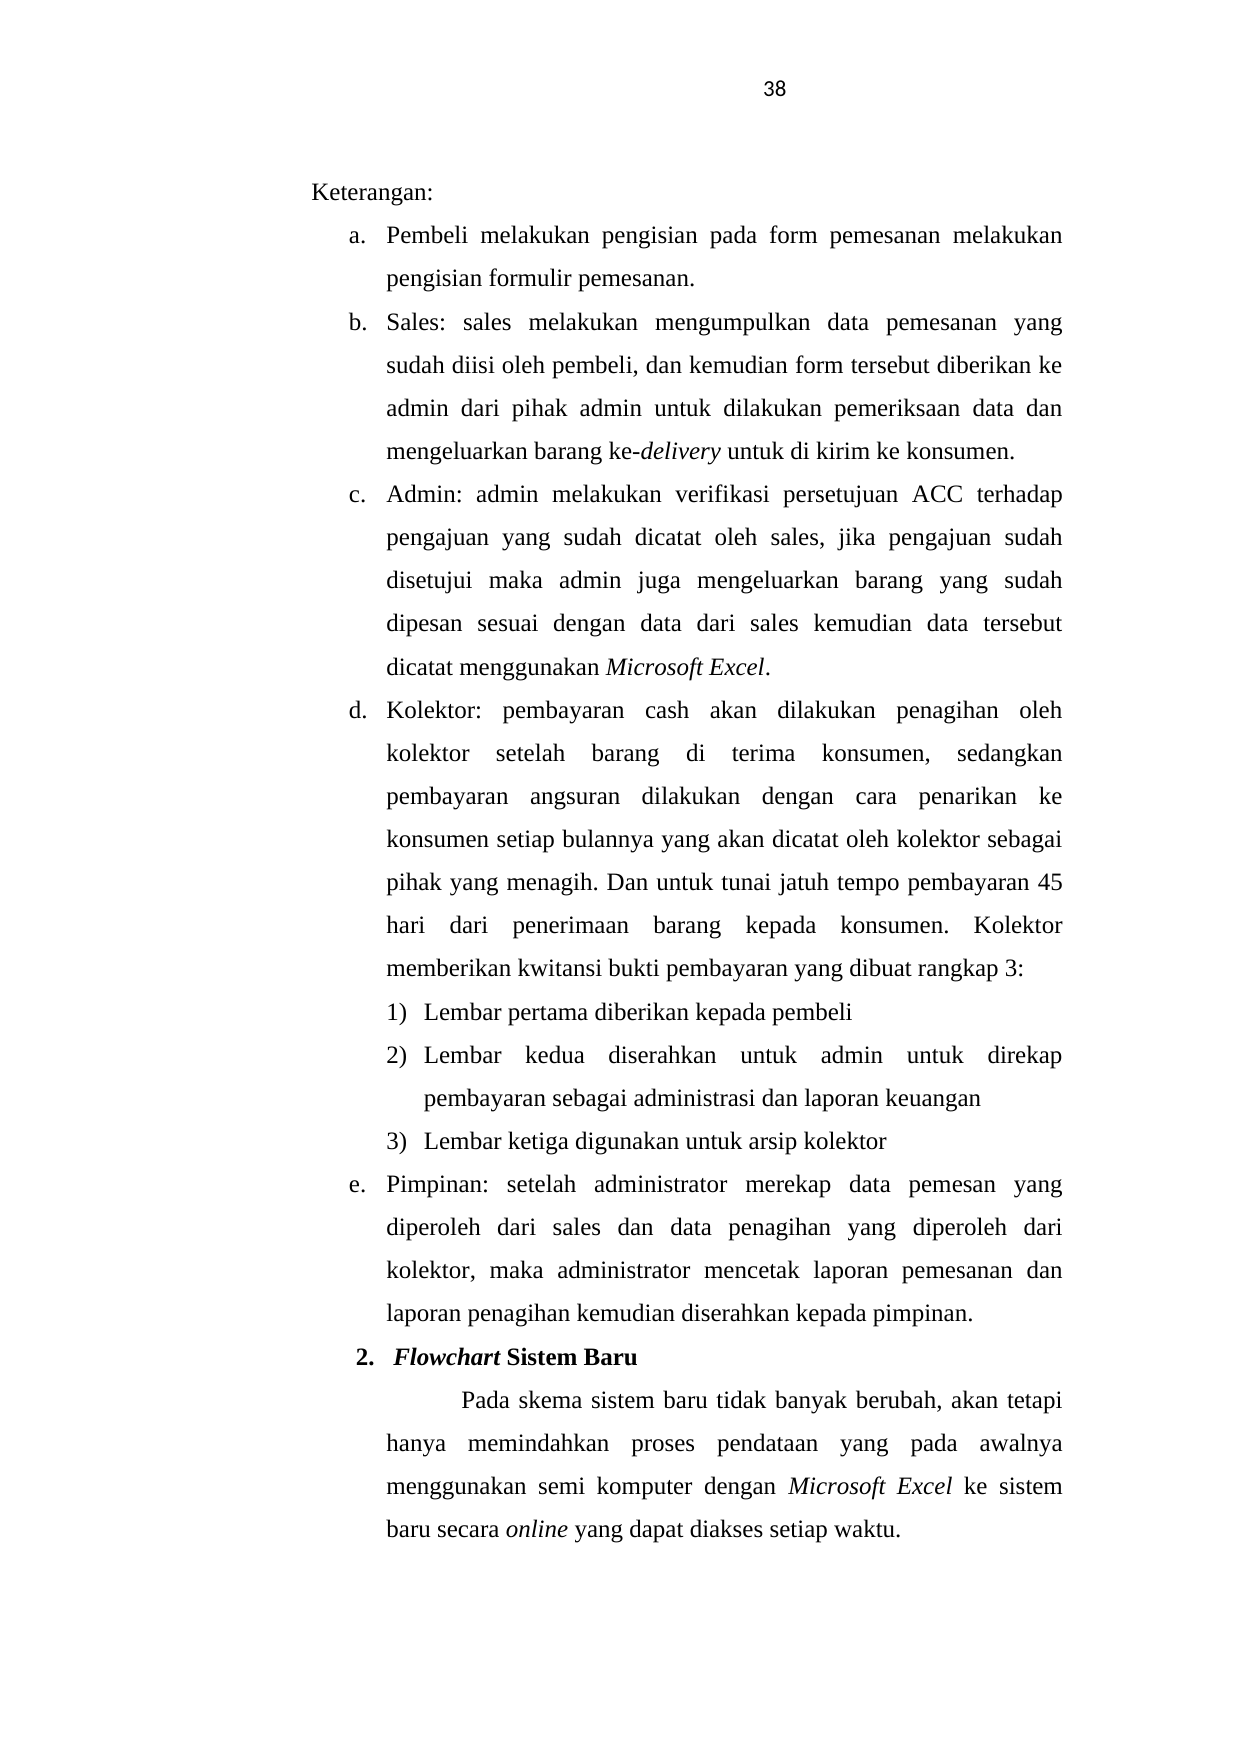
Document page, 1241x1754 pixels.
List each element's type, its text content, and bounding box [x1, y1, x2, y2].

list Flowchart Sistem Baru [356, 1342, 1063, 1370]
text Pada skema sistem baru tidak banyak berubah, akan tetapi hanya memindahkan proses pendataan yang pada awalnya menggunakan semi komputer dengan Microsoft Excel ke sistem baru secara online yang dapat diakses setiap waktu. [386, 1385, 1063, 1543]
list Lembar pertama diberikan kepada pembeli [386, 997, 1063, 1025]
list Pimpinan: setelah administrator merekap data pemesan yang diperoleh dari sales dan data penagihan yang diperoleh dari kolektor, maka administrator mencetak laporan pemesanan dan laporan penagihan kemudian diserahkan kepada pimpinan. [349, 1169, 1063, 1327]
list Kolektor: pembayaran cash akan dilakukan penagihan oleh kolektor setelah barang di terima konsumen, sedangkan pembayaran angsuran dilakukan dengan cara penarikan ke konsumen setiap bulannya yang akan dicatat oleh kolektor sebagai pihak yang menagih. Dan untuk tunai jatuh tempo pembayaran 45 hari dari penerimaan barang kepada konsumen. Kolektor memberikan kwitansi bukti pembayaran yang dibuat rangkap 3: [349, 695, 1063, 982]
list Pembeli melakukan pengisian pada form pemesanan melakukan pengisian formulir pemesanan. [349, 220, 1063, 292]
list Lembar ketiga digunakan untuk arsip kolektor [386, 1126, 1063, 1155]
text Keterangan: [311, 177, 1063, 206]
list Sales: sales melakukan mengumpulkan data pemesanan yang sudah diisi oleh pembeli, dan kemudian form tersebut diberikan ke admin dari pihak admin untuk dilakukan pemeriksaan data dan mengeluarkan barang ke-delivery untuk di kirim ke konsumen. [349, 307, 1063, 465]
list Admin: admin melakukan verifikasi persetujuan ACC terhadap pengajuan yang sudah dicatat oleh sales, jika pengajuan sudah disetujui maka admin juga mengeluarkan barang yang sudah dipesan sesuai dengan data dari sales kemudian data tersebut dicatat menggunakan Microsoft Excel. [349, 479, 1063, 680]
list Lembar kedua diserahkan untuk admin untuk direkap pembayaran sebagai administrasi dan laporan keuangan [386, 1040, 1063, 1112]
